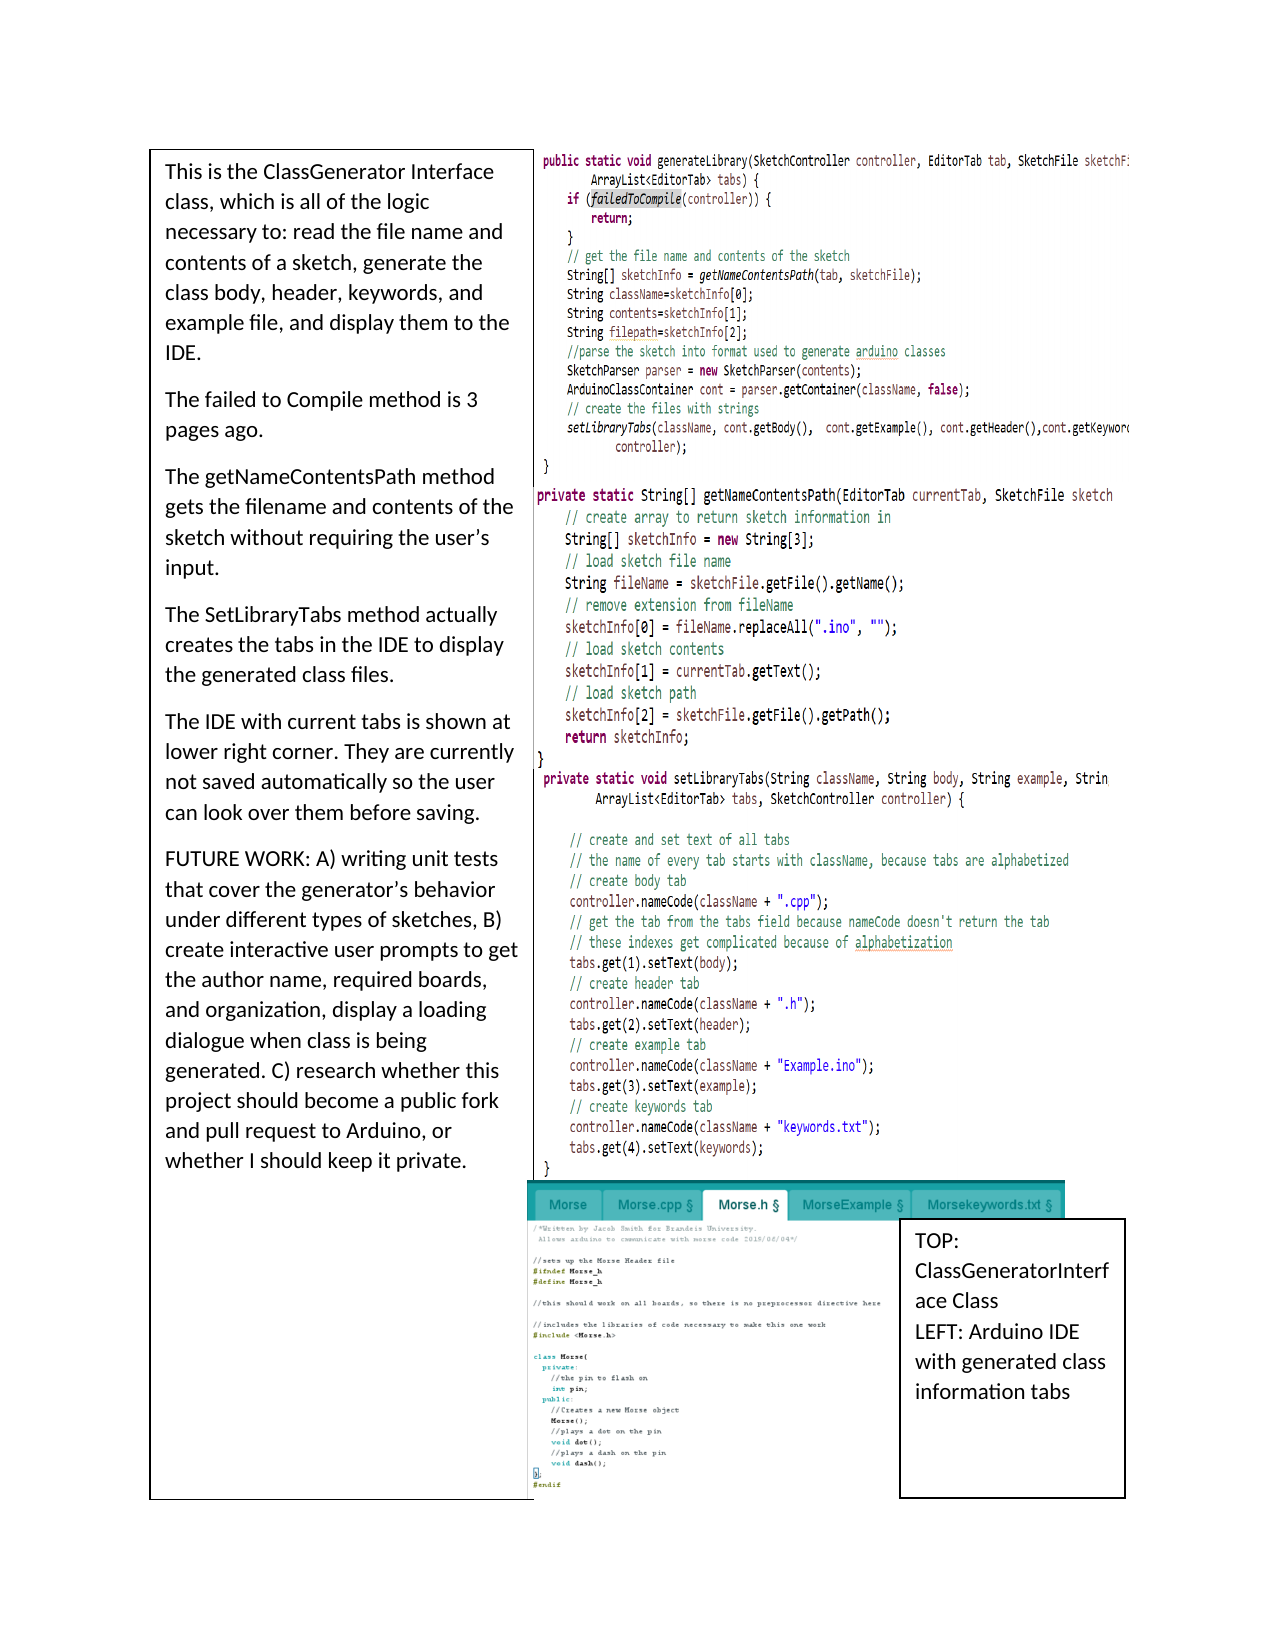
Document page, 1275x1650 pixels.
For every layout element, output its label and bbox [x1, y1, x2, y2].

picture [527, 487, 1114, 1499]
picture [541, 150, 1129, 482]
